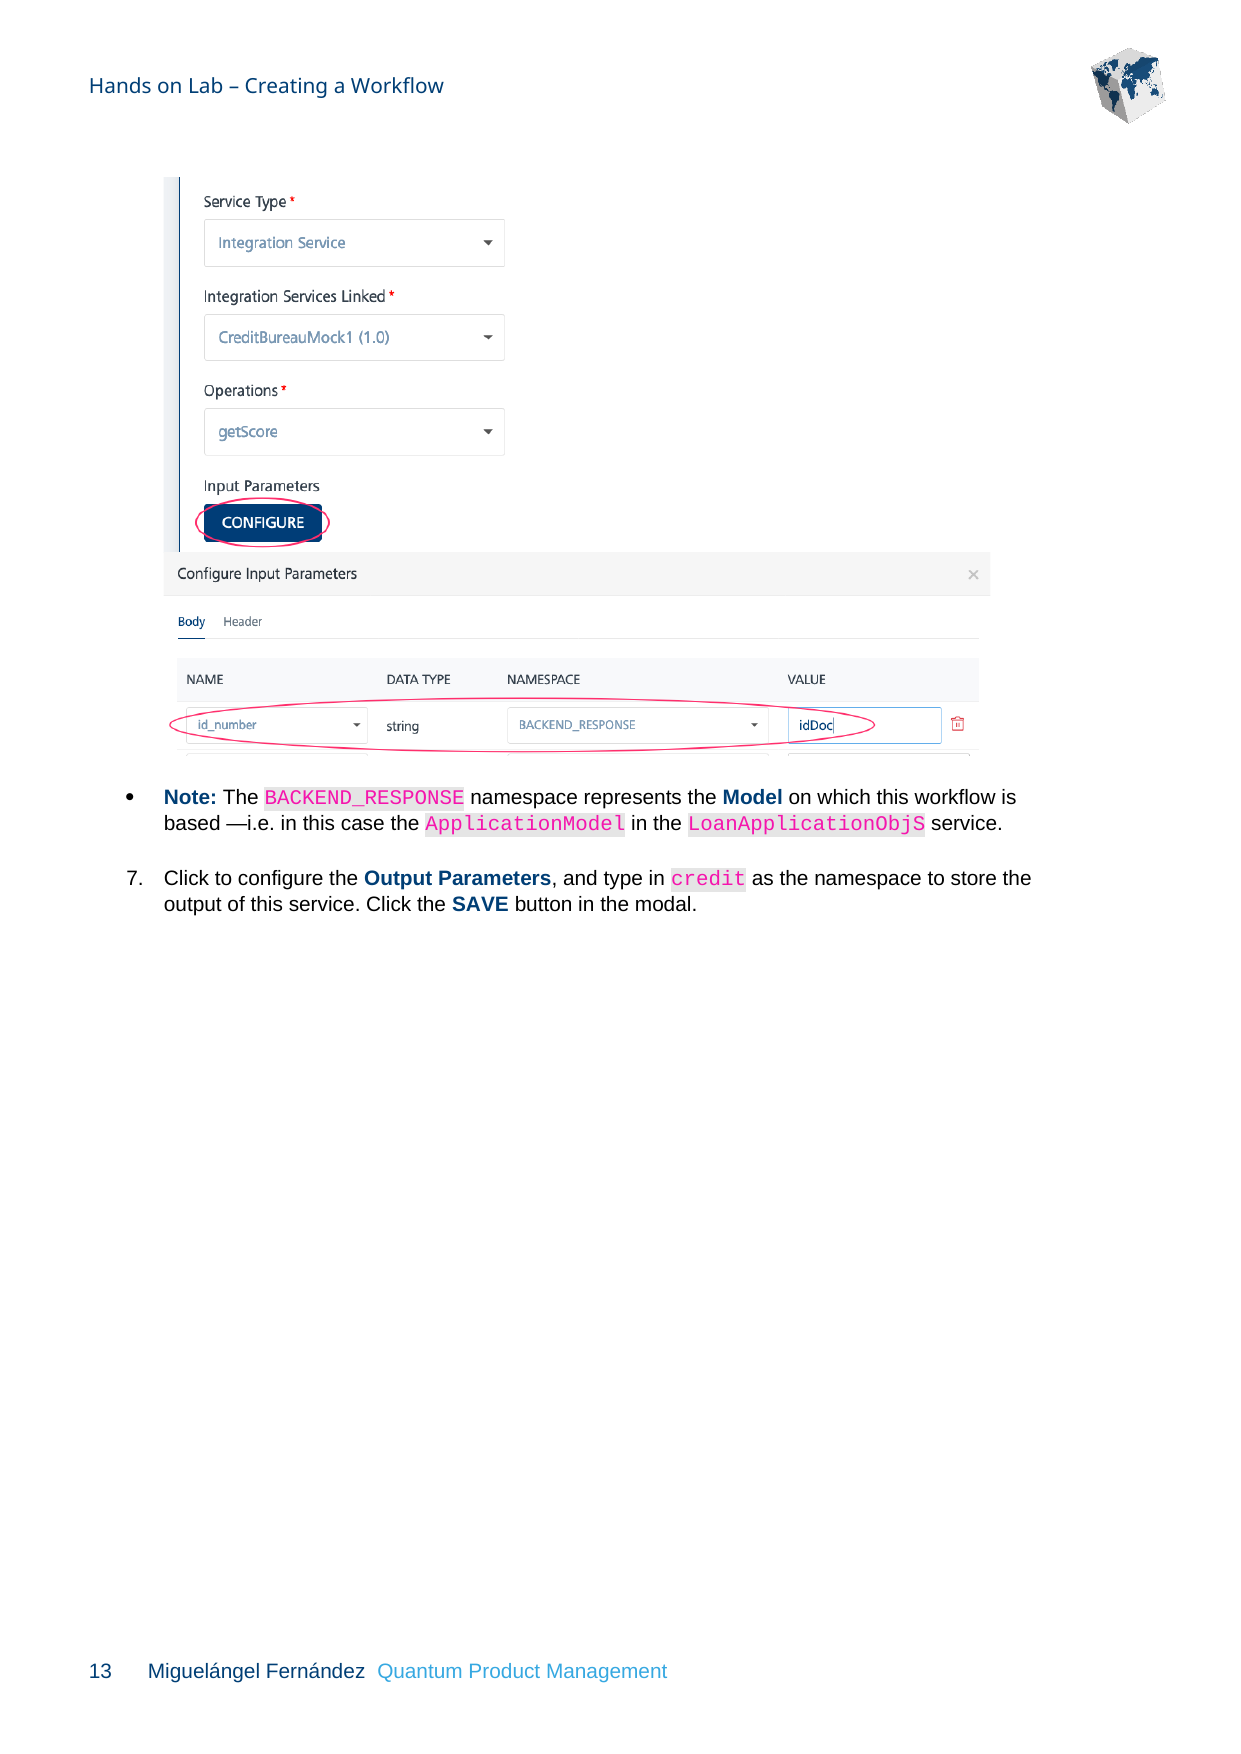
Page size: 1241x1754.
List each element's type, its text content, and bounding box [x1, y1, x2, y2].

picture [1078, 36, 1178, 136]
list Note: The BACKEND_RESPONSE namespace represents the Model on which this workflow is based —i.e. in this case the ApplicationModel in the LoanApplicationObjS service. [126, 785, 1063, 837]
picture [163, 177, 991, 756]
list Click to configure the Output Parameters, and type in credit as the namespace to store the output of this service. Click the SAVE button in the modal. [126, 866, 1063, 916]
